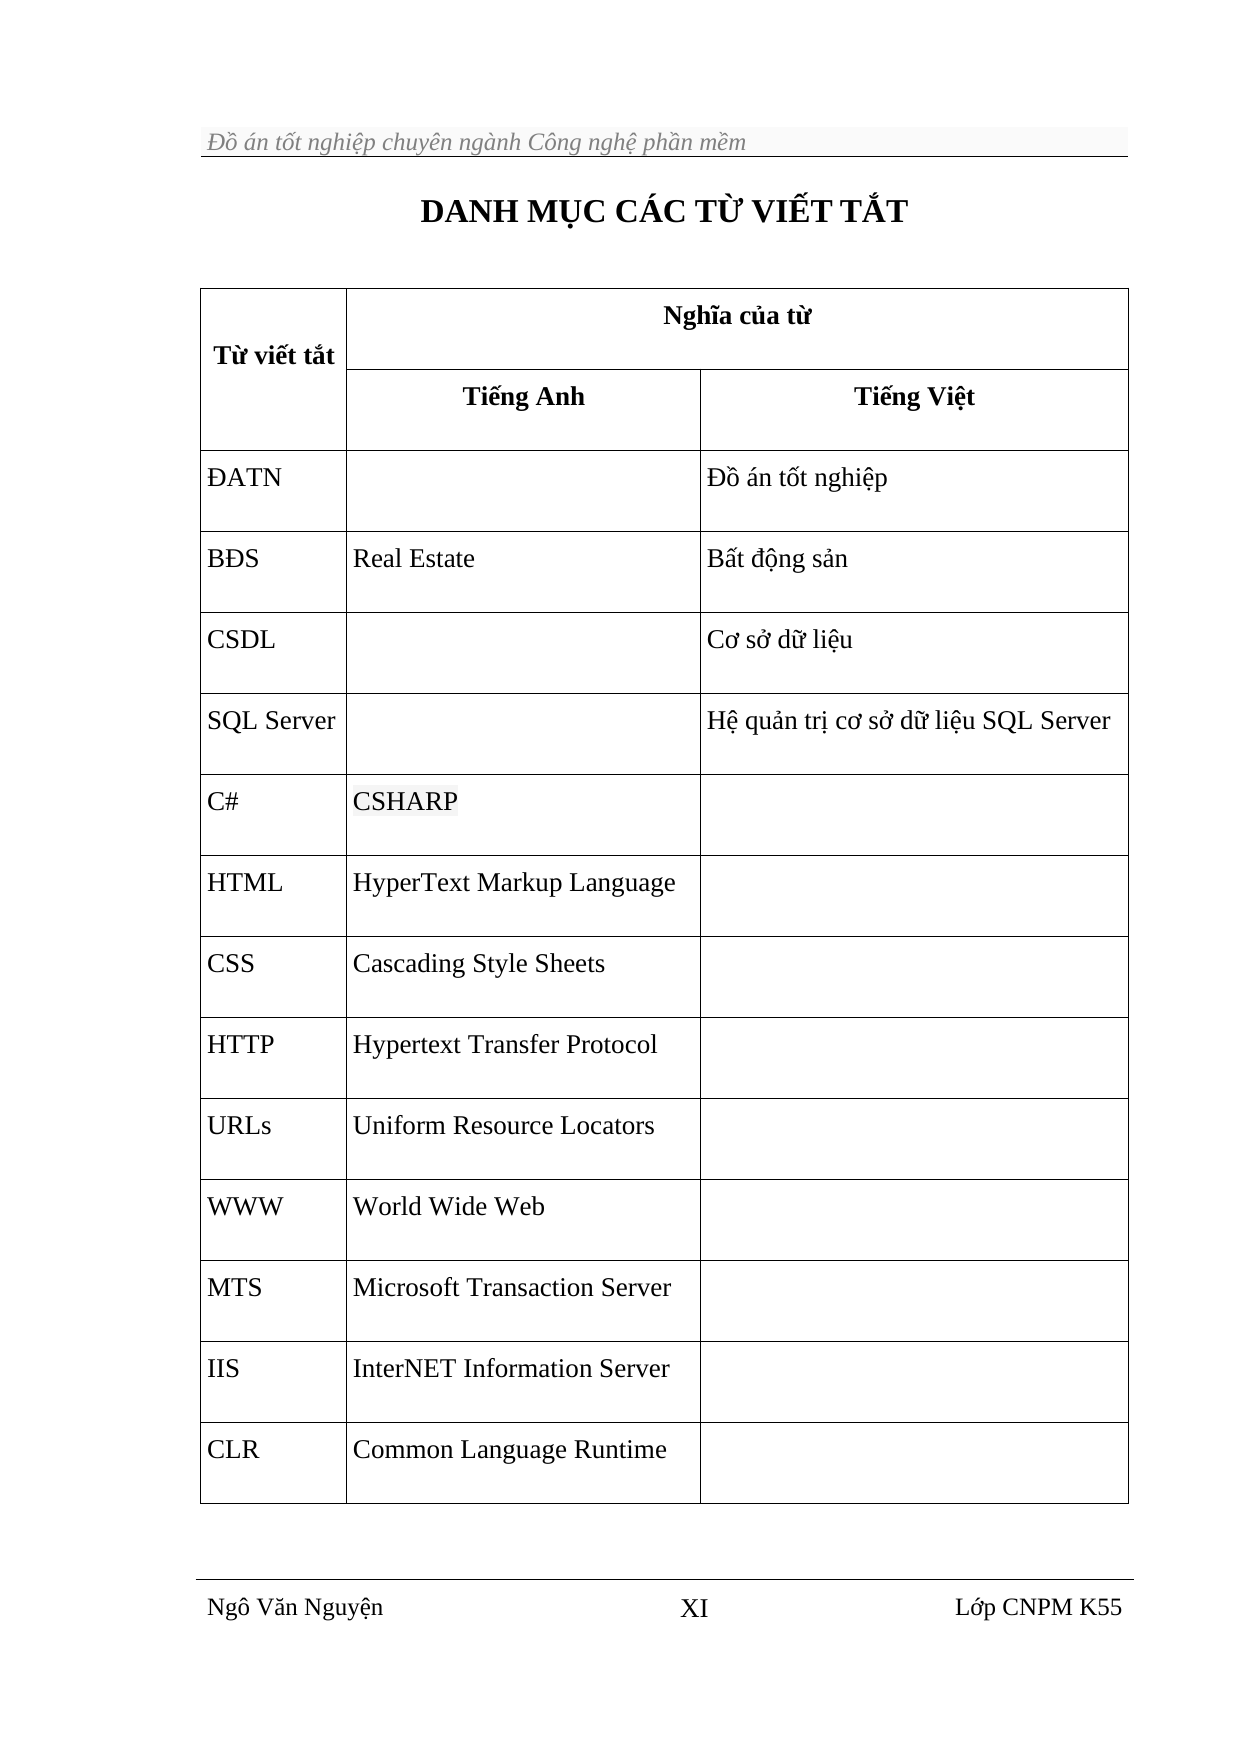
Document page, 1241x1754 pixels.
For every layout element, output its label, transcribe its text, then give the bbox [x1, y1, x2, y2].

table_cell IIS [201, 1342, 346, 1422]
table_header Nghĩa của từ [347, 289, 1128, 368]
table_cell SQL Server [201, 694, 346, 774]
table_cell HTML [201, 856, 346, 936]
table_cell URLs [201, 1099, 346, 1179]
table_cell CSDL [201, 613, 346, 693]
table_cell Uniform Resource Locators [347, 1099, 700, 1179]
table_cell [701, 1180, 1128, 1260]
table_cell [701, 1018, 1128, 1098]
table_cell Common Language Runtime [347, 1423, 700, 1503]
table_cell Bất động sản [701, 532, 1128, 612]
table_cell ĐATN [201, 451, 346, 531]
subtitle DANH MỤC CÁC TỪ VIẾT TẮT [207, 192, 1122, 230]
table_cell [701, 1342, 1128, 1422]
table_cell Tiếng Anh [347, 370, 700, 449]
table_cell World Wide Web [347, 1180, 700, 1260]
table_cell WWW [201, 1180, 346, 1260]
table_cell [701, 775, 1128, 855]
table_cell C# [201, 775, 346, 855]
table_cell [701, 1099, 1128, 1179]
table_cell [701, 1261, 1128, 1341]
table_cell CLR [201, 1423, 346, 1503]
table_cell Đồ án tốt nghiệp [701, 451, 1128, 531]
table_cell InterNET Information Server [347, 1342, 700, 1422]
table_cell Microsoft Transaction Server [347, 1261, 700, 1341]
table_cell MTS [201, 1261, 346, 1341]
table_header Từ viết tắt [201, 289, 346, 449]
table_cell Tiếng Việt [701, 370, 1128, 449]
table_cell CSHARP [347, 775, 700, 855]
table_cell Hypertext Transfer Protocol [347, 1018, 700, 1098]
table_cell Cơ sở dữ liệu [701, 613, 1128, 693]
table_cell BĐS [201, 532, 346, 612]
table_cell HyperText Markup Language [347, 856, 700, 936]
table_cell [347, 694, 700, 774]
table_cell Hệ quản trị cơ sở dữ liệu SQL Server [701, 694, 1128, 774]
table_cell CSS [201, 937, 346, 1017]
table_cell HTTP [201, 1018, 346, 1098]
table_cell Cascading Style Sheets [347, 937, 700, 1017]
table_cell Real Estate [347, 532, 700, 612]
table_cell [347, 613, 700, 693]
table_cell [347, 451, 700, 531]
table_cell [701, 937, 1128, 1017]
table_cell [701, 856, 1128, 936]
table_cell [701, 1423, 1128, 1503]
